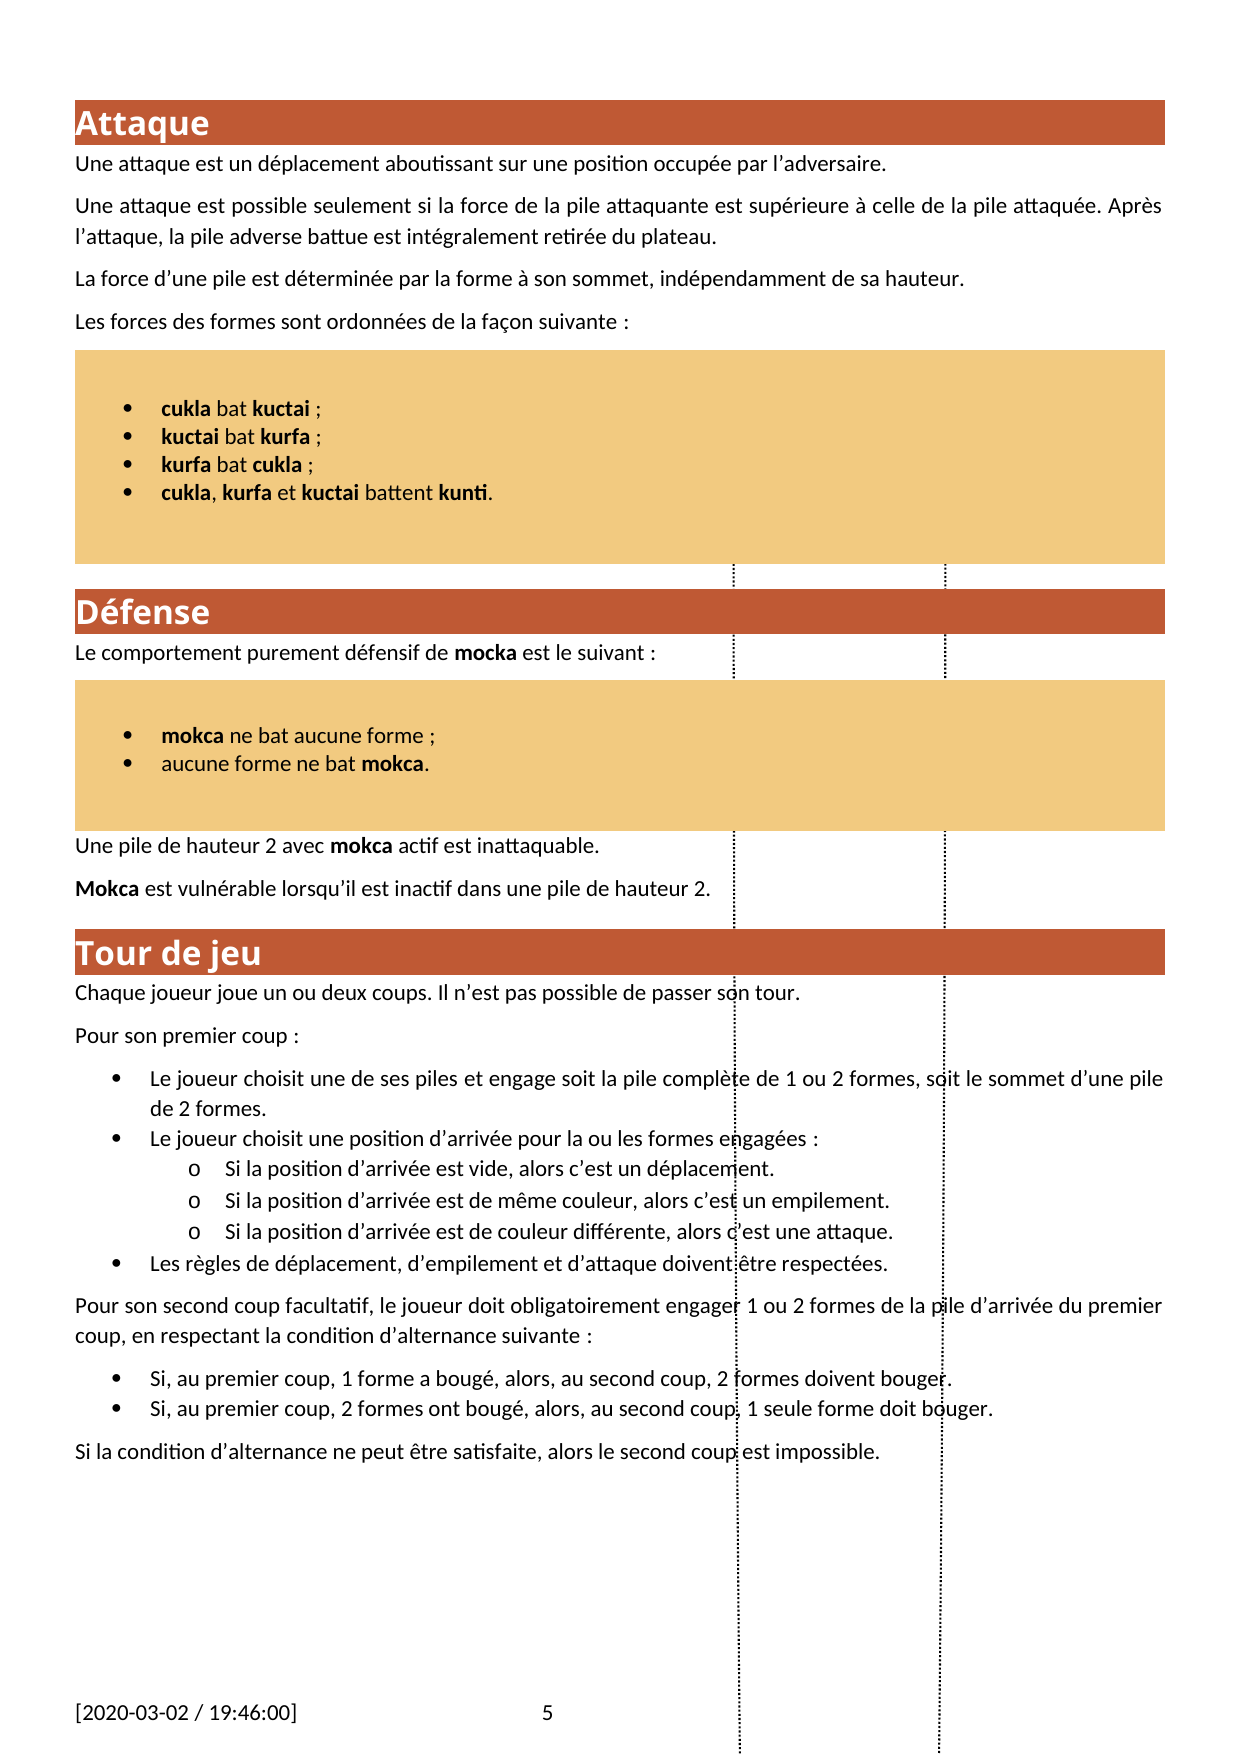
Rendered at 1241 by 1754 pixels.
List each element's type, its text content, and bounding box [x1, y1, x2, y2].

table_header [603, 350, 1165, 564]
subtitle Défense [210, 589, 1165, 634]
subtitle Attaque [210, 100, 1165, 145]
text Chaque joueur joue un ou deux coups. Il n’est pas possible de passer son tour. [75, 978, 1165, 1006]
text Pour son premier coup : [75, 1021, 1165, 1049]
list Si, au premier coup, 1 forme a bougé, alors, au second coup, 2 formes doivent bouger. [112, 1364, 1165, 1392]
text Pour son second coup facultatif, le joueur doit obligatoirement engager 1 ou 2 formes de la pile d’arrivée du premier coup, en respectant la condition d’alternance suivante : [75, 1291, 1165, 1350]
list Si la position d’arrivée est vide, alors c’est un déplacement. [187, 1154, 1165, 1183]
text Une attaque est un déplacement aboutissant sur une position occupée par l’adversaire. [75, 149, 1165, 177]
text Mokca est vulnérable lorsqu’il est inactif dans une pile de hauteur 2. [75, 874, 1165, 902]
table_header [603, 680, 1165, 831]
text Le comportement purement défensif de mocka est le suivant : [75, 638, 1165, 666]
text Si la condition d’alternance ne peut être satisfaite, alors le second coup est impossible. [75, 1437, 1165, 1465]
subtitle Tour de jeu [262, 929, 1165, 975]
list Si la position d’arrivée est de couleur différente, alors c’est une attaque. [187, 1217, 1165, 1246]
list Le joueur choisit une position d’arrivée pour la ou les formes engagées : [112, 1124, 1165, 1152]
list Les règles de déplacement, d’empilement et d’attaque doivent être respectées. [112, 1249, 1165, 1277]
text Une pile de hauteur 2 avec mokca actif est inattaquable. [75, 831, 1165, 859]
text Les forces des formes sont ordonnées de la façon suivante : [75, 307, 1165, 335]
text La force d’une pile est déterminée par la forme à son sommet, indépendamment de sa hauteur. [75, 264, 1165, 293]
text Une attaque est possible seulement si la force de la pile attaquante est supérieure à celle de la pile attaquée. Après l’attaque, la pile adverse battue est intégralement retirée du plateau. [75, 192, 1165, 250]
list Si, au premier coup, 2 formes ont bougé, alors, au second coup, 1 seule forme doit bouger. [112, 1394, 1165, 1423]
list Si la position d’arrivée est de même couleur, alors c’est un empilement. [187, 1186, 1165, 1215]
table_header mokca ne bat aucune forme ; aucune forme ne bat mokca. [75, 680, 603, 831]
table_header cukla bat kuctai ; kuctai bat kurfa ; kurfa bat cukla ; cukla, kurfa et kuctai battent kunti. [75, 350, 603, 564]
list Le joueur choisit une de ses piles et engage soit la pile complète de 1 ou 2 formes, soit le sommet d’une pile de 2 formes. [112, 1064, 1165, 1122]
